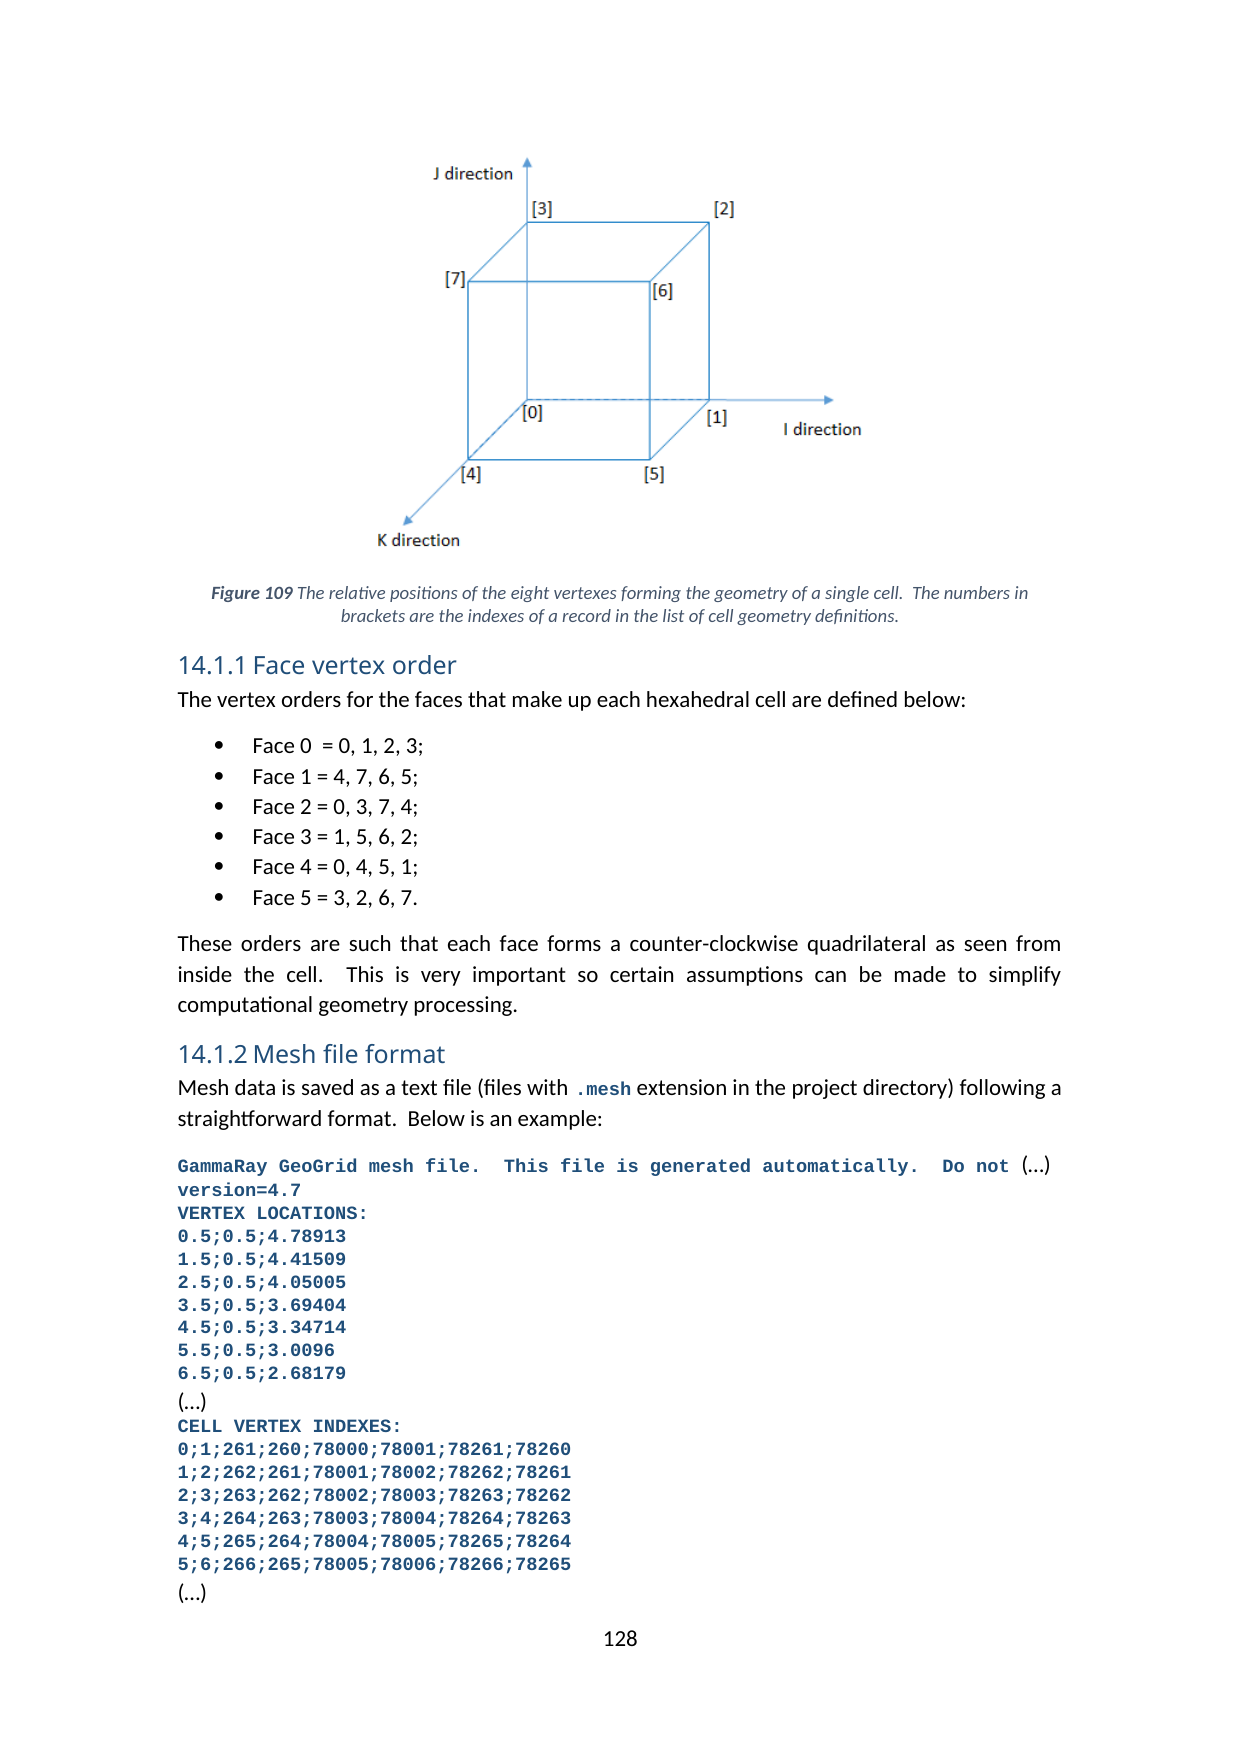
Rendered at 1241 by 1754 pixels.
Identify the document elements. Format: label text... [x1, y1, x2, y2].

text 2.5;0.5;4.05005 [177, 1272, 1063, 1294]
text 0;1;261;260;78000;78001;78261;78260 [177, 1440, 1063, 1461]
text CELL VERTEX INDEXES: [177, 1417, 1063, 1438]
text VERTEX LOCATIONS: [177, 1204, 1063, 1225]
text GammaRay GeoGrid mesh file. This file is generated automatically. Do not (…) [177, 1151, 1063, 1179]
text 5.5;0.5;3.0096 [177, 1341, 1063, 1362]
text 0.5;0.5;4.78913 [177, 1227, 1063, 1248]
text 4;5;265;264;78004;78005;78265;78264 [177, 1532, 1063, 1553]
list Face 5 = 3, 2, 6, 7. [215, 883, 1063, 911]
picture [365, 147, 875, 563]
text (…) [177, 1578, 1063, 1606]
text 1.5;0.5;4.41509 [177, 1249, 1063, 1271]
list Face 0 = 0, 1, 2, 3; [215, 732, 1063, 759]
text The vertex orders for the faces that make up each hexahedral cell are defined below: [177, 685, 1063, 713]
subtitle Mesh file format [177, 1037, 1063, 1071]
text 5;6;266;265;78005;78006;78266;78265 [177, 1555, 1063, 1576]
list Face 4 = 0, 4, 5, 1; [215, 852, 1063, 880]
text version=4.7 [177, 1181, 1063, 1202]
text (…) [177, 1387, 1063, 1415]
text 1;2;262;261;78001;78002;78262;78261 [177, 1463, 1063, 1484]
text 4.5;0.5;3.34714 [177, 1318, 1063, 1339]
text These orders are such that each face forms a counter-clockwise quadrilateral as seen from inside the cell. This is very important so certain assumptions can be made to simplify computational geometry processing. [177, 929, 1063, 1018]
text 2;3;263;262;78002;78003;78263;78262 [177, 1486, 1063, 1507]
list Face 2 = 0, 3, 7, 4; [215, 792, 1063, 820]
text Figure 109 The relative positions of the eight vertexes forming the geometry of a single cell. The numbers in brackets are the indexes of a record in the list of cell geometry definitions. [177, 581, 1063, 627]
text 3;4;264;263;78003;78004;78264;78263 [177, 1509, 1063, 1530]
text Mesh data is saved as a text file (files with .mesh extension in the project directory) following a straightforward format. Below is an example: [177, 1073, 1063, 1132]
list Face 3 = 1, 5, 6, 2; [215, 822, 1063, 850]
subtitle Face vertex order [177, 648, 1063, 682]
text 3.5;0.5;3.69404 [177, 1295, 1063, 1317]
list Face 1 = 4, 7, 6, 5; [215, 762, 1063, 790]
text 6.5;0.5;2.68179 [177, 1364, 1063, 1385]
